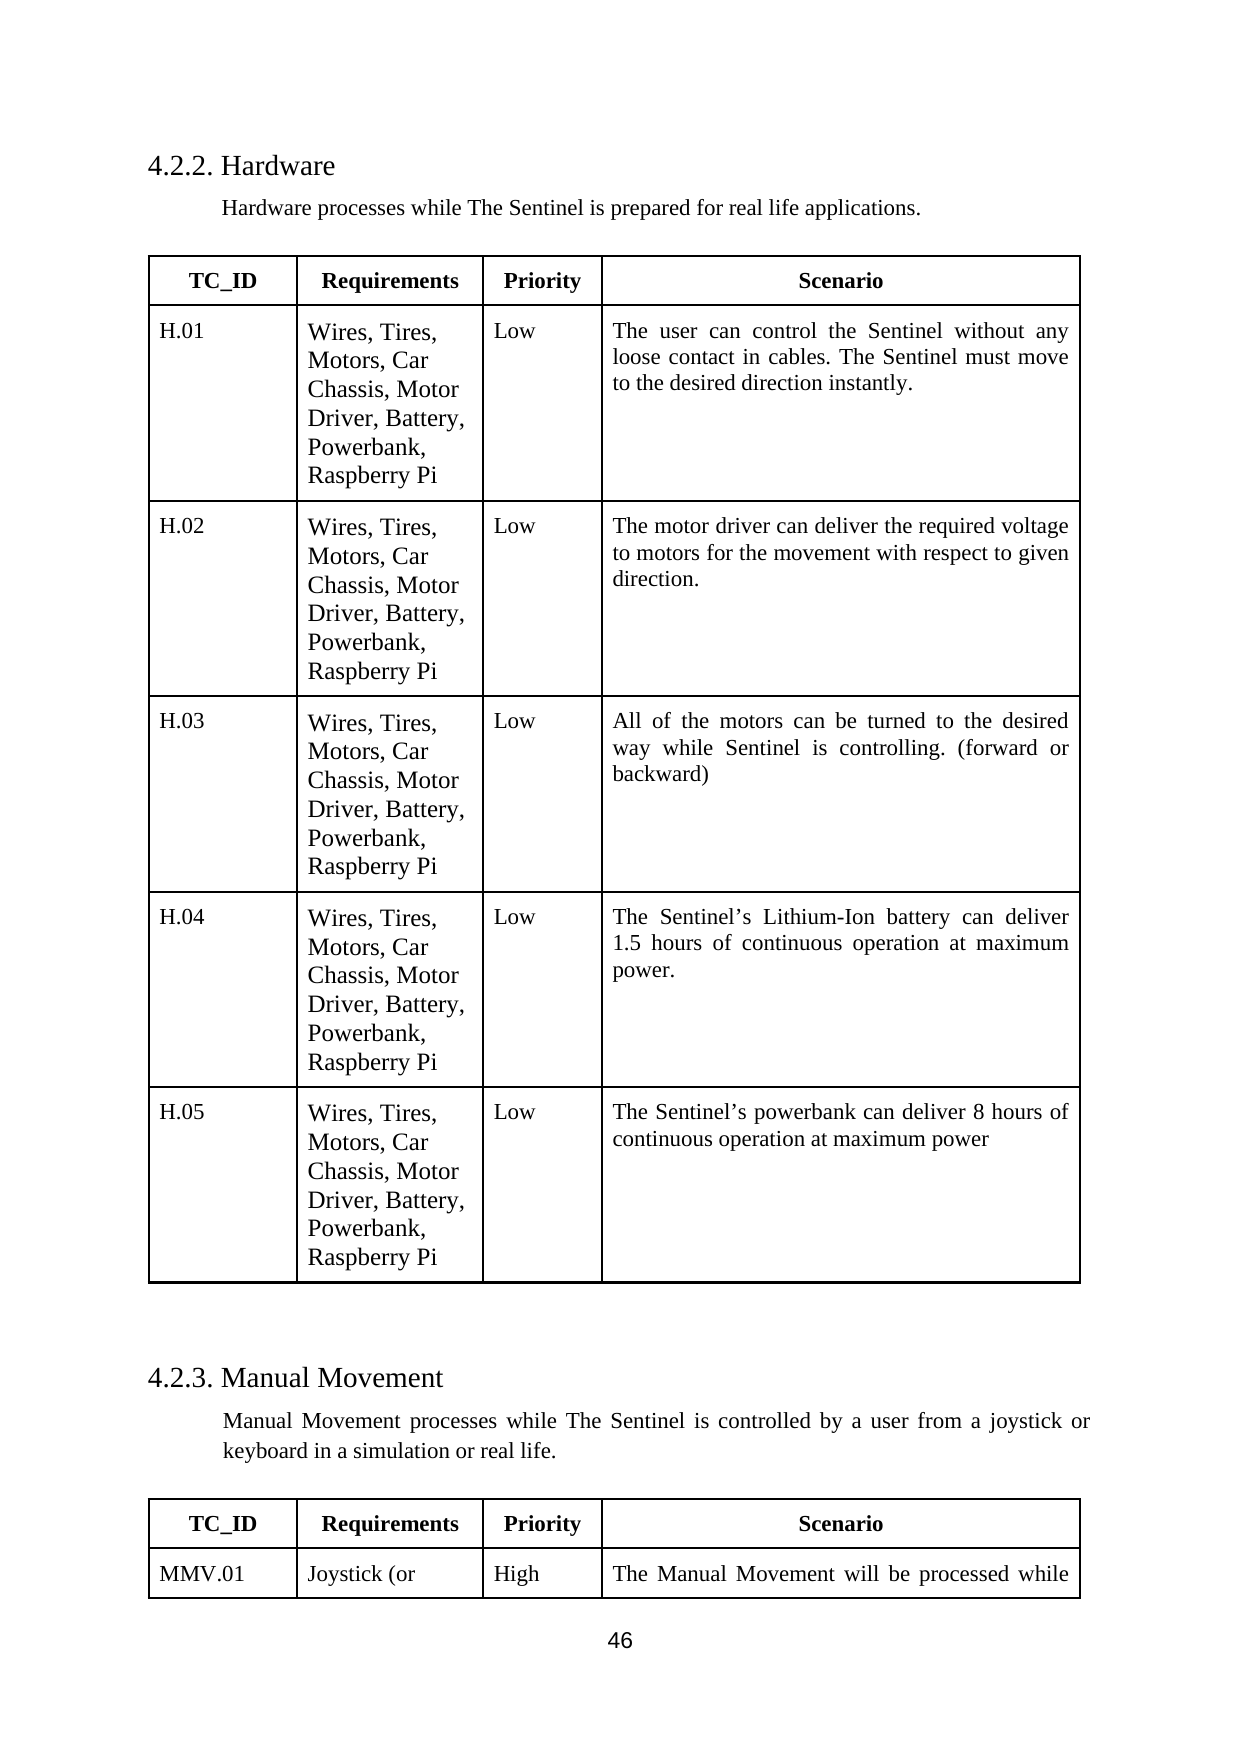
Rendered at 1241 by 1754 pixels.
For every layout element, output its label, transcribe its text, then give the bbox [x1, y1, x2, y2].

table_header TC_ID [150, 257, 296, 304]
table_cell H.04 [150, 893, 296, 1086]
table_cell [603, 1549, 1079, 1597]
table_cell Wires, Tires, Motors, Car Chassis, Motor Driver, Battery, Powerbank, Raspberry Pi [298, 1088, 482, 1281]
table_cell H.05 [150, 1088, 296, 1281]
table_cell Low [484, 893, 601, 1086]
table_header TC_ID [150, 1500, 296, 1547]
table_header Scenario [603, 1500, 1079, 1547]
table_cell The Sentinel’s Lithium-Ion battery can deliver 1.5 hours of continuous operation at maximum power. [603, 893, 1079, 1086]
table_header Scenario [603, 257, 1079, 304]
table_cell Wires, Tires, Motors, Car Chassis, Motor Driver, Battery, Powerbank, Raspberry Pi [298, 697, 482, 891]
table_header Priority [484, 257, 601, 304]
table_cell High [484, 1549, 601, 1597]
table_cell Low [484, 1088, 601, 1281]
table_cell The user can control the Sentinel without any loose contact in cables. The Sentinel must move to the desired direction instantly. [603, 306, 1079, 500]
table_cell H.03 [150, 697, 296, 891]
text Hardware processes while The Sentinel is prepared for real life applications. [148, 194, 1093, 221]
table_cell H.01 [150, 306, 296, 500]
table_cell MMV.01 [150, 1549, 296, 1597]
table_cell Low [484, 502, 601, 695]
table_cell Wires, Tires, Motors, Car Chassis, Motor Driver, Battery, Powerbank, Raspberry Pi [298, 306, 482, 500]
text Manual Movement processes while The Sentinel is controlled by a user from a joystick or keyboard in a simulation or real life. [223, 1407, 1093, 1464]
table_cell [298, 1549, 482, 1597]
table_cell Low [484, 306, 601, 500]
table_cell Low [484, 697, 601, 891]
table_header Priority [484, 1500, 601, 1547]
subtitle 4.2.3. Manual Movement [148, 1361, 1093, 1394]
table_cell The motor driver can deliver the required voltage to motors for the movement with respect to given direction. [603, 502, 1079, 695]
subtitle 4.2.2. Hardware [148, 148, 1093, 181]
table_cell Wires, Tires, Motors, Car Chassis, Motor Driver, Battery, Powerbank, Raspberry Pi [298, 502, 482, 695]
table_cell The Sentinel’s powerbank can deliver 8 hours of continuous operation at maximum power [603, 1088, 1079, 1281]
table_cell Wires, Tires, Motors, Car Chassis, Motor Driver, Battery, Powerbank, Raspberry Pi [298, 893, 482, 1086]
table_header Requirements [298, 1500, 482, 1547]
table_cell All of the motors can be turned to the desired way while Sentinel is controlling. (forward or backward) [603, 697, 1079, 891]
table_cell H.02 [150, 502, 296, 695]
table_header Requirements [298, 257, 482, 304]
